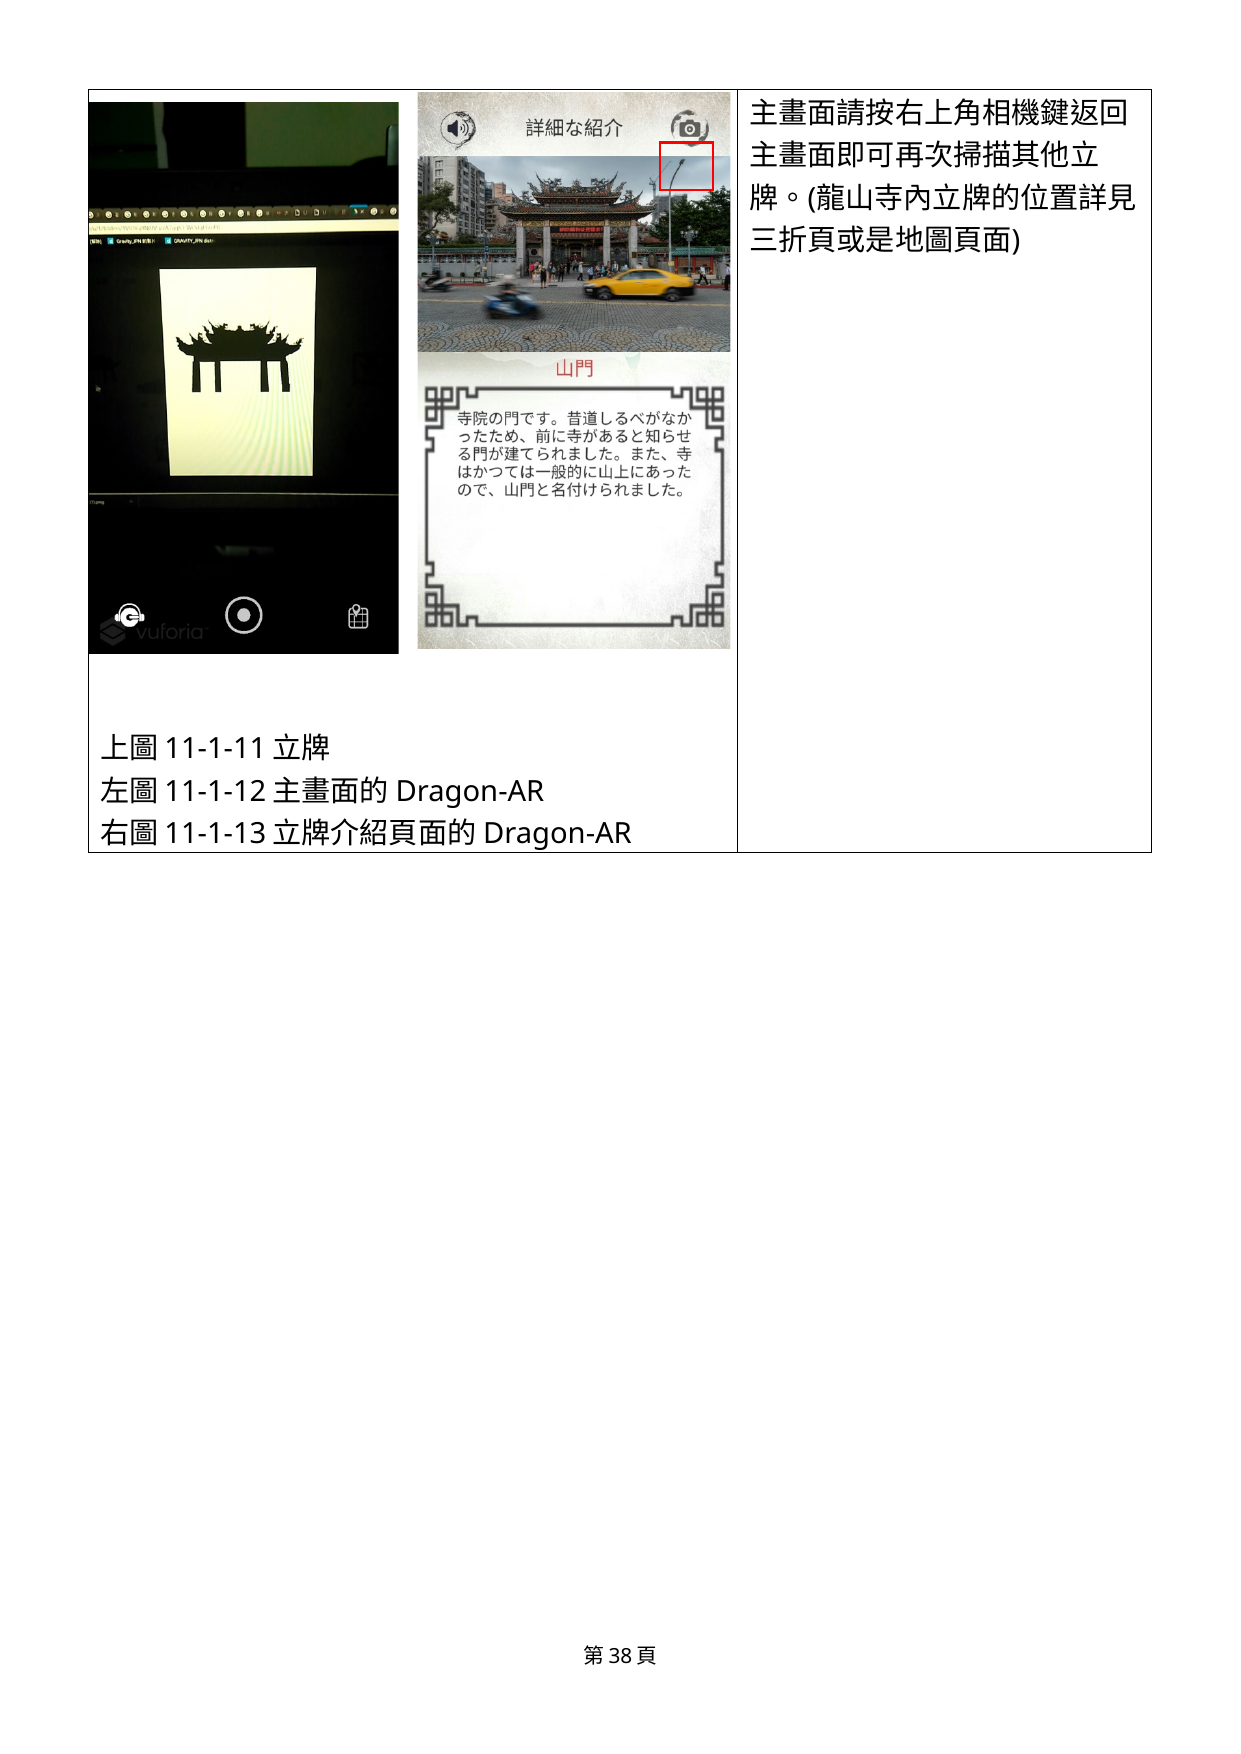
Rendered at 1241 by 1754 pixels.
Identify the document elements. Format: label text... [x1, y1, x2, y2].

picture [88, 102, 399, 654]
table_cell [738, 90, 1151, 852]
table_cell 上圖11-1-11立牌 左圖11-1-12主畫面的 Dragon-AR 右圖11-1-13立牌介紹頁面的 Dragon-AR [89, 90, 737, 852]
picture [417, 92, 731, 649]
